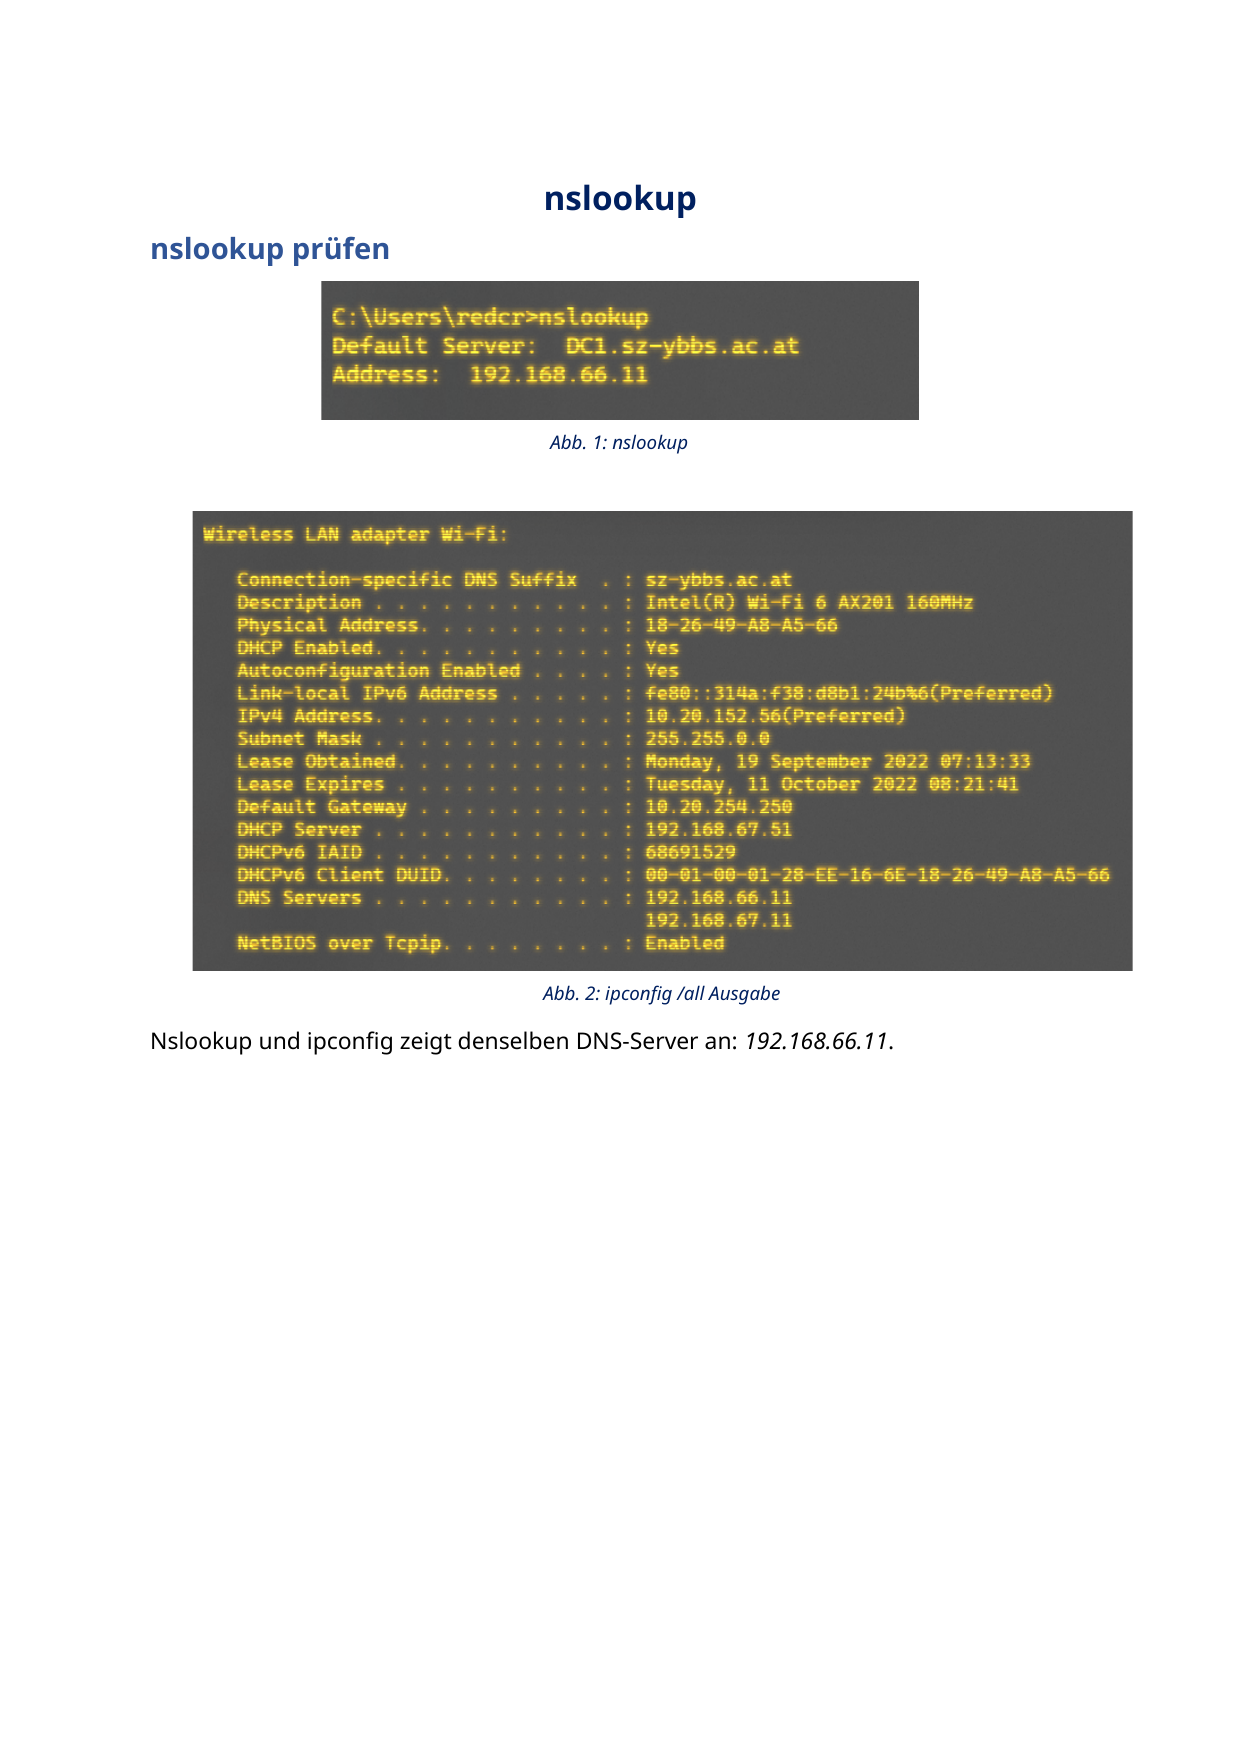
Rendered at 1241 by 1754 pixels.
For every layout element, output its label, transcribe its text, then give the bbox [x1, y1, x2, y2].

subtitle nslookup prüfen [150, 228, 1090, 268]
picture [321, 281, 919, 420]
picture [192, 511, 1133, 971]
subtitle nslookup [150, 175, 1090, 220]
